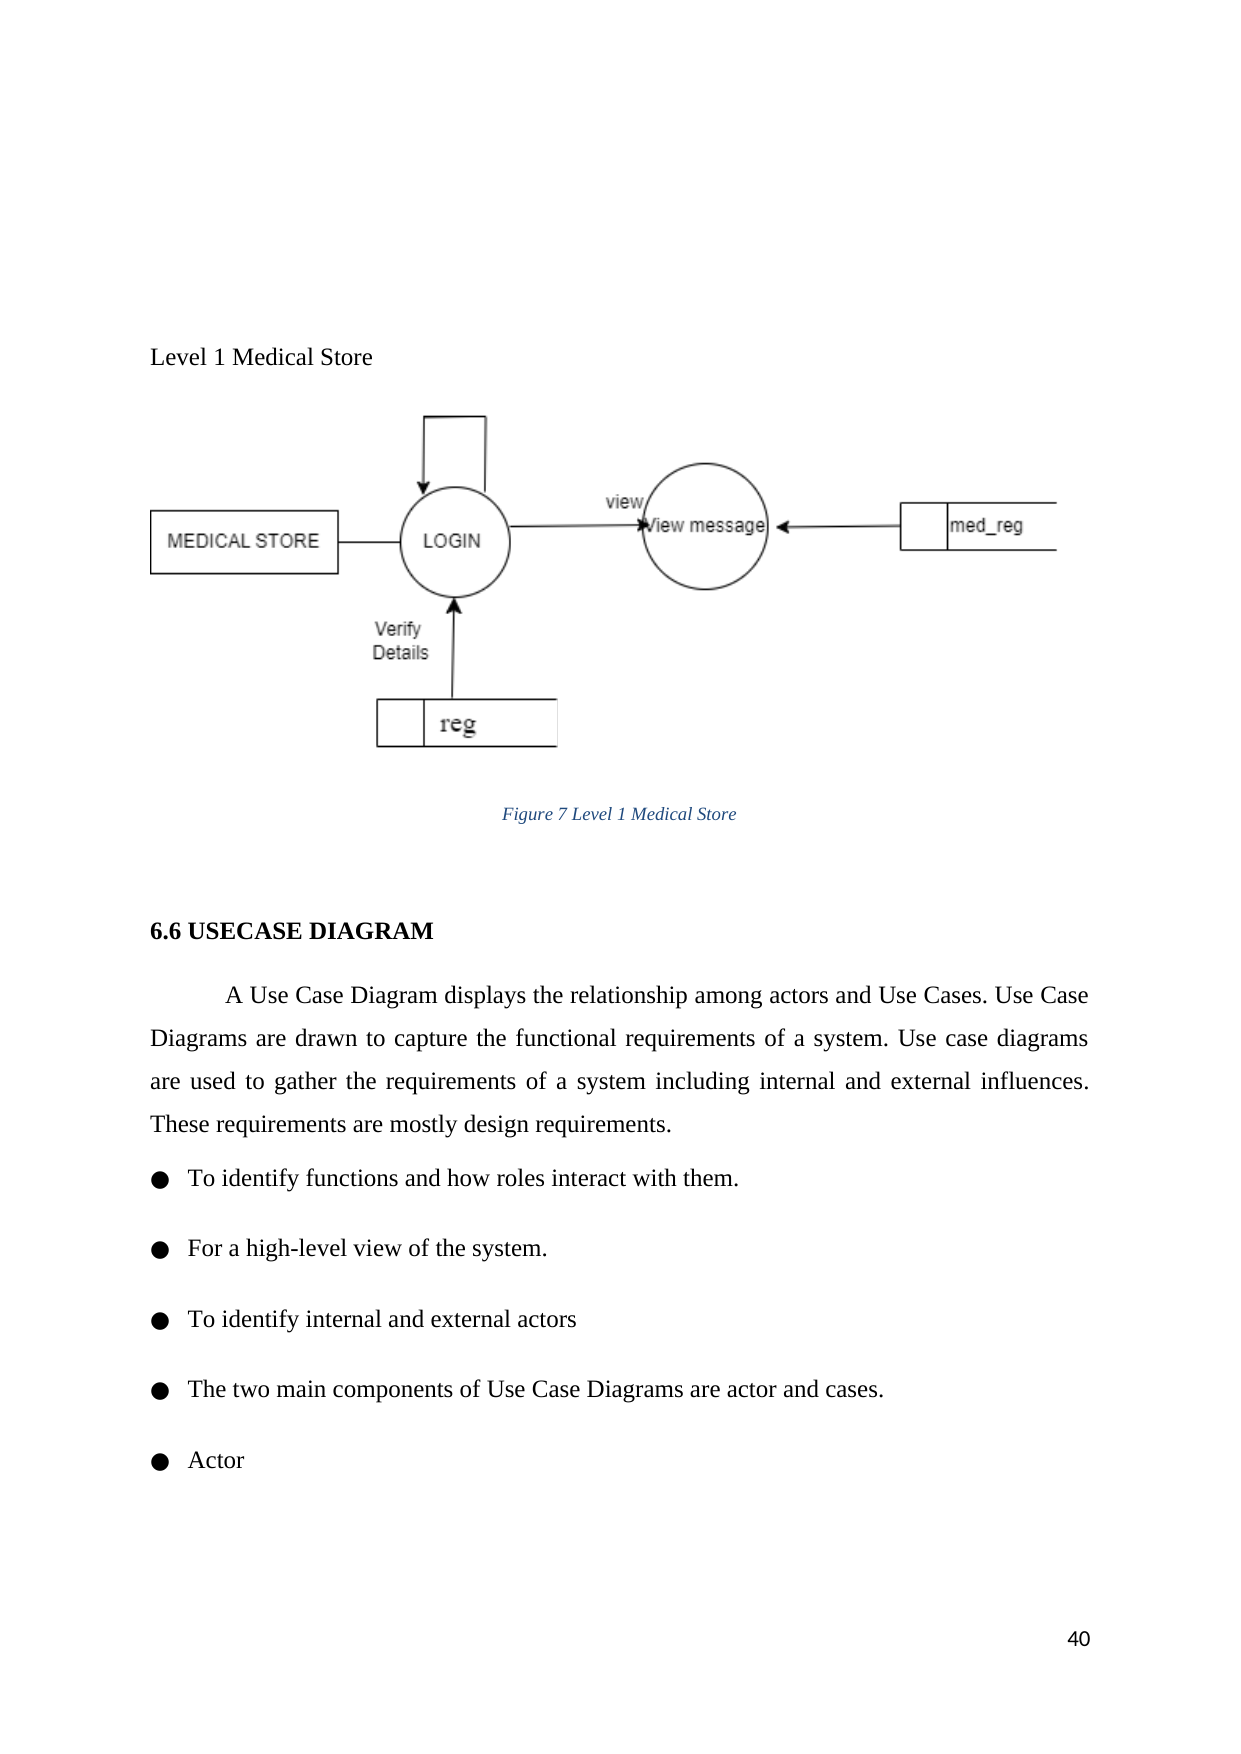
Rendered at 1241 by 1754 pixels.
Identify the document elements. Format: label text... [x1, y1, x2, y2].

list Actor [150, 1434, 1090, 1481]
text Level 1 Medical Store [150, 342, 1090, 371]
list For a high-level view of the system. [150, 1223, 1090, 1270]
picture [150, 405, 1058, 768]
list The two main components of Use Case Diagrams are actor and cases. [150, 1364, 1090, 1411]
list To identify internal and external actors [150, 1293, 1090, 1340]
text 6.6 USECASE DIAGRAM [150, 916, 1090, 945]
list To identify functions and how roles interact with them. [150, 1152, 1090, 1199]
text Figure 7 Level 1 Medical Store [150, 802, 1090, 824]
text A Use Case Diagram displays the relationship among actors and Use Cases. Use Case Diagrams are drawn to capture the functional requirements of a system. Use case diagrams are used to gather the requirements of a system including internal and external influences. These requirements are mostly design requirements. [150, 980, 1090, 1138]
